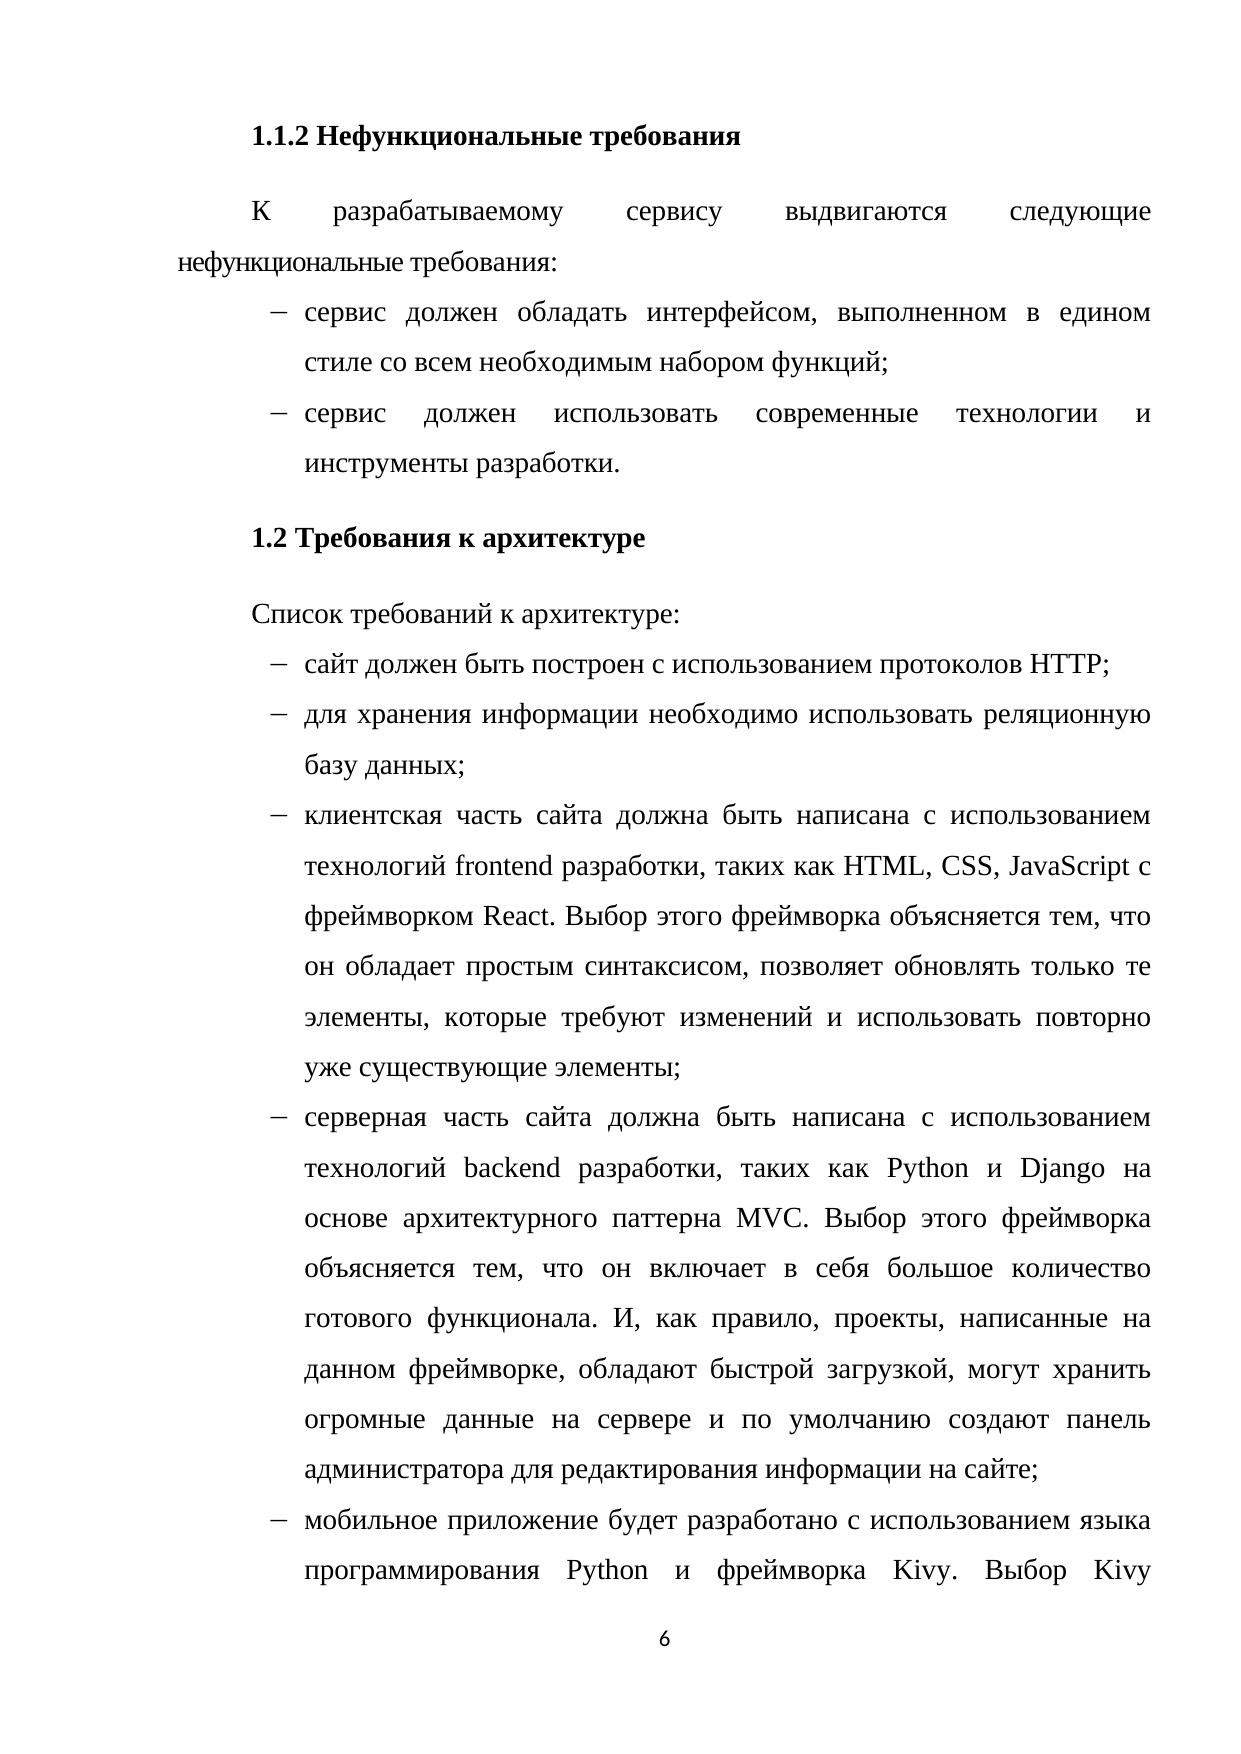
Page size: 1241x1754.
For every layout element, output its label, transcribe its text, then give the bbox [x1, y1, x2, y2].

text сервис должен использовать современные технологии и инструменты разработки. [267, 395, 1152, 479]
text Список требований к архитектуре: [177, 596, 1152, 629]
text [267, 1502, 1152, 1586]
text Требования к архитектуре [177, 521, 1152, 554]
text Нефункциональные требования [177, 118, 1152, 152]
text серверная часть сайта должна быть написана с использованием технологий backend разработки, таких как Python и Django на основе архитектурного паттерна MVC. Выбор этого фреймворка объясняется тем, что он включает в себя большое количество готового функционала. И, как правило, проекты, написанные на данном фреймворке, обладают быстрой загрузкой, могут хранить огромные данные на сервере и по умолчанию создают панель администратора для редактирования информации на сайте; [267, 1099, 1152, 1485]
text клиентская часть сайта должна быть написана с использованием технологий frontend разработки, таких как HTML, CSS, JavaScript с фреймворком React. Выбор этого фреймворка объясняется тем, что он обладает простым синтаксисом, позволяет обновлять только те элементы, которые требуют изменений и использовать повторно уже существующие элементы; [267, 797, 1152, 1082]
text для хранения информации необходимо использовать реляционную базу данных; [267, 697, 1152, 781]
text К разрабатываемому сервису выдвигаются следующие нефункциональные требования: [177, 193, 1152, 277]
text сервис должен обладать интерфейсом, выполненном в едином стиле со всем необходимым набором функций; [267, 294, 1152, 378]
text сайт должен быть построен с использованием протоколов HTTP; [267, 646, 1152, 680]
